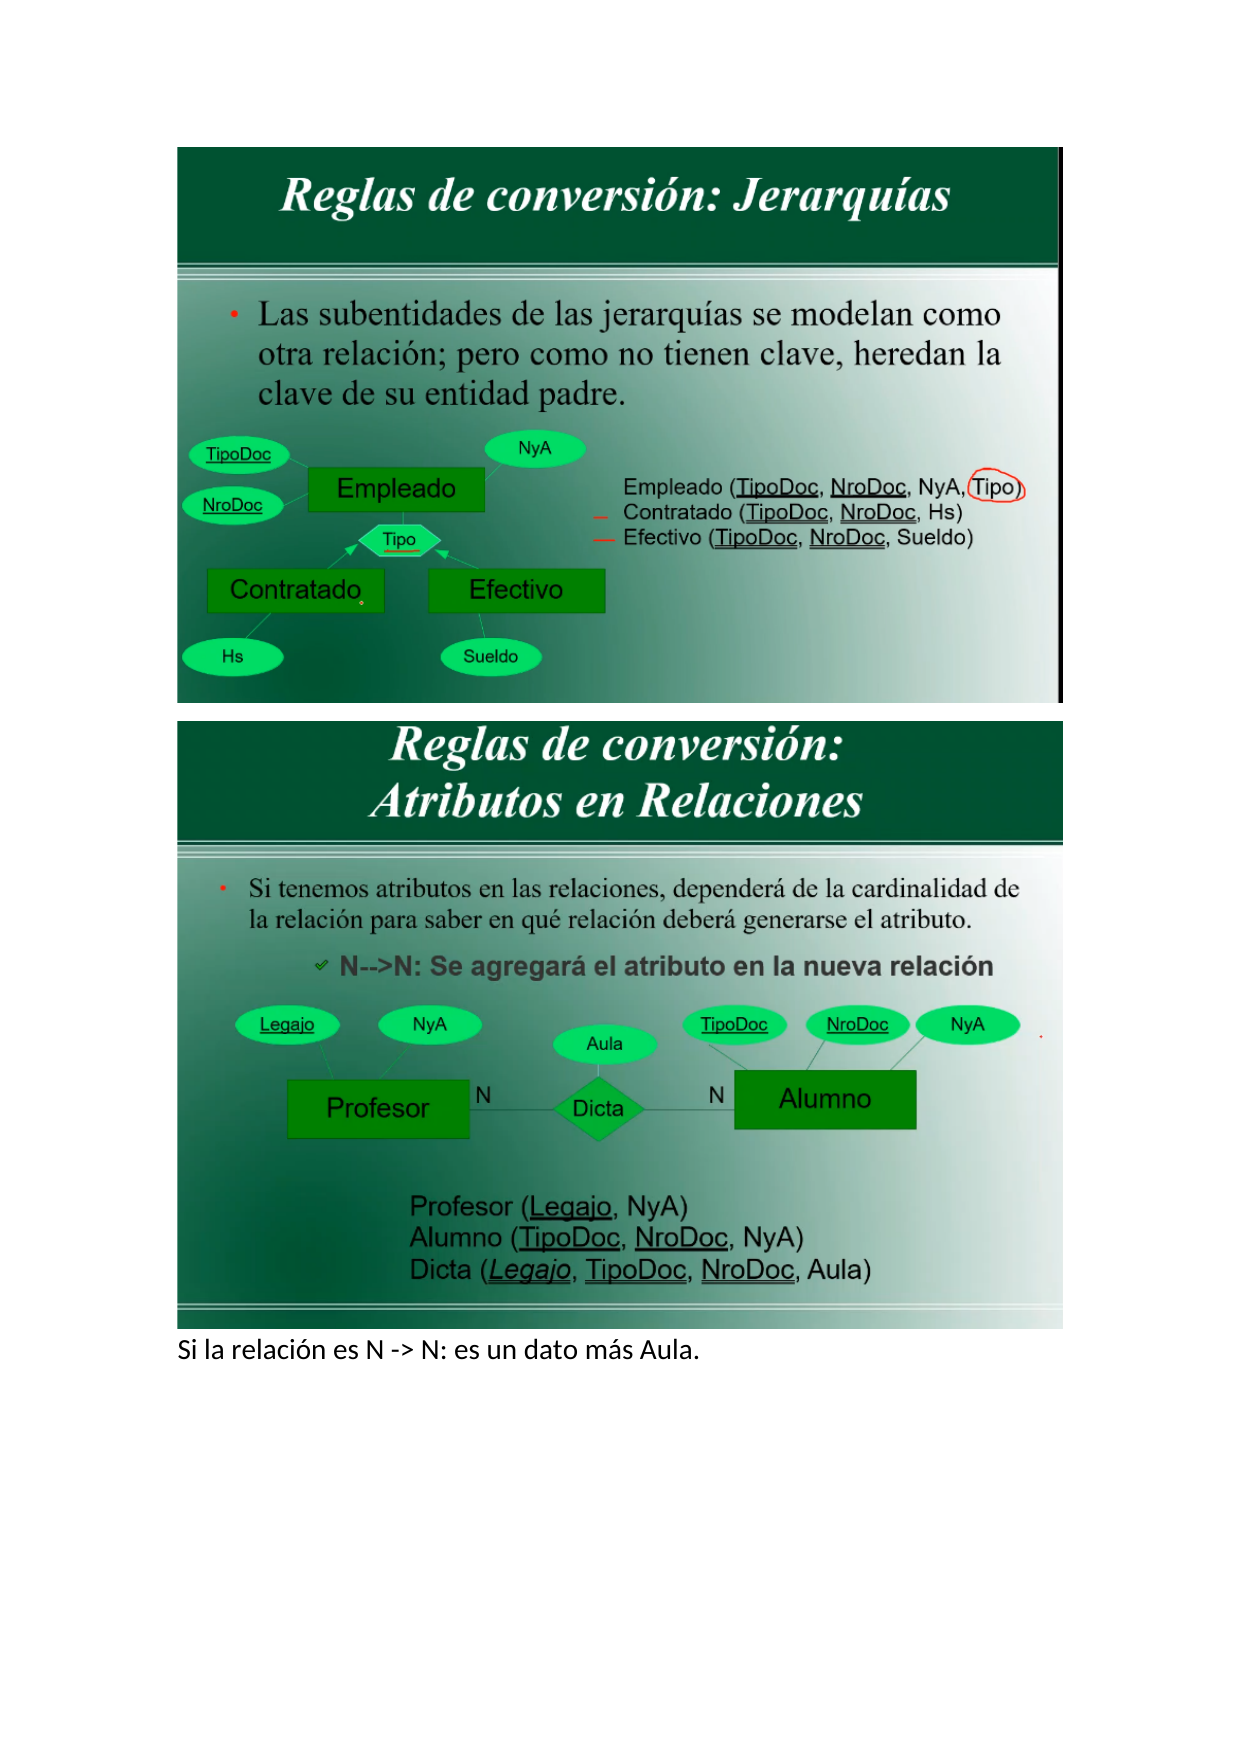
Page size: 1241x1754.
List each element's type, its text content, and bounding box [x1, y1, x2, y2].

picture [177, 721, 1063, 1329]
text Si la relación es N -> N: es un dato más Aula. [177, 1329, 1063, 1367]
picture [177, 147, 1063, 703]
